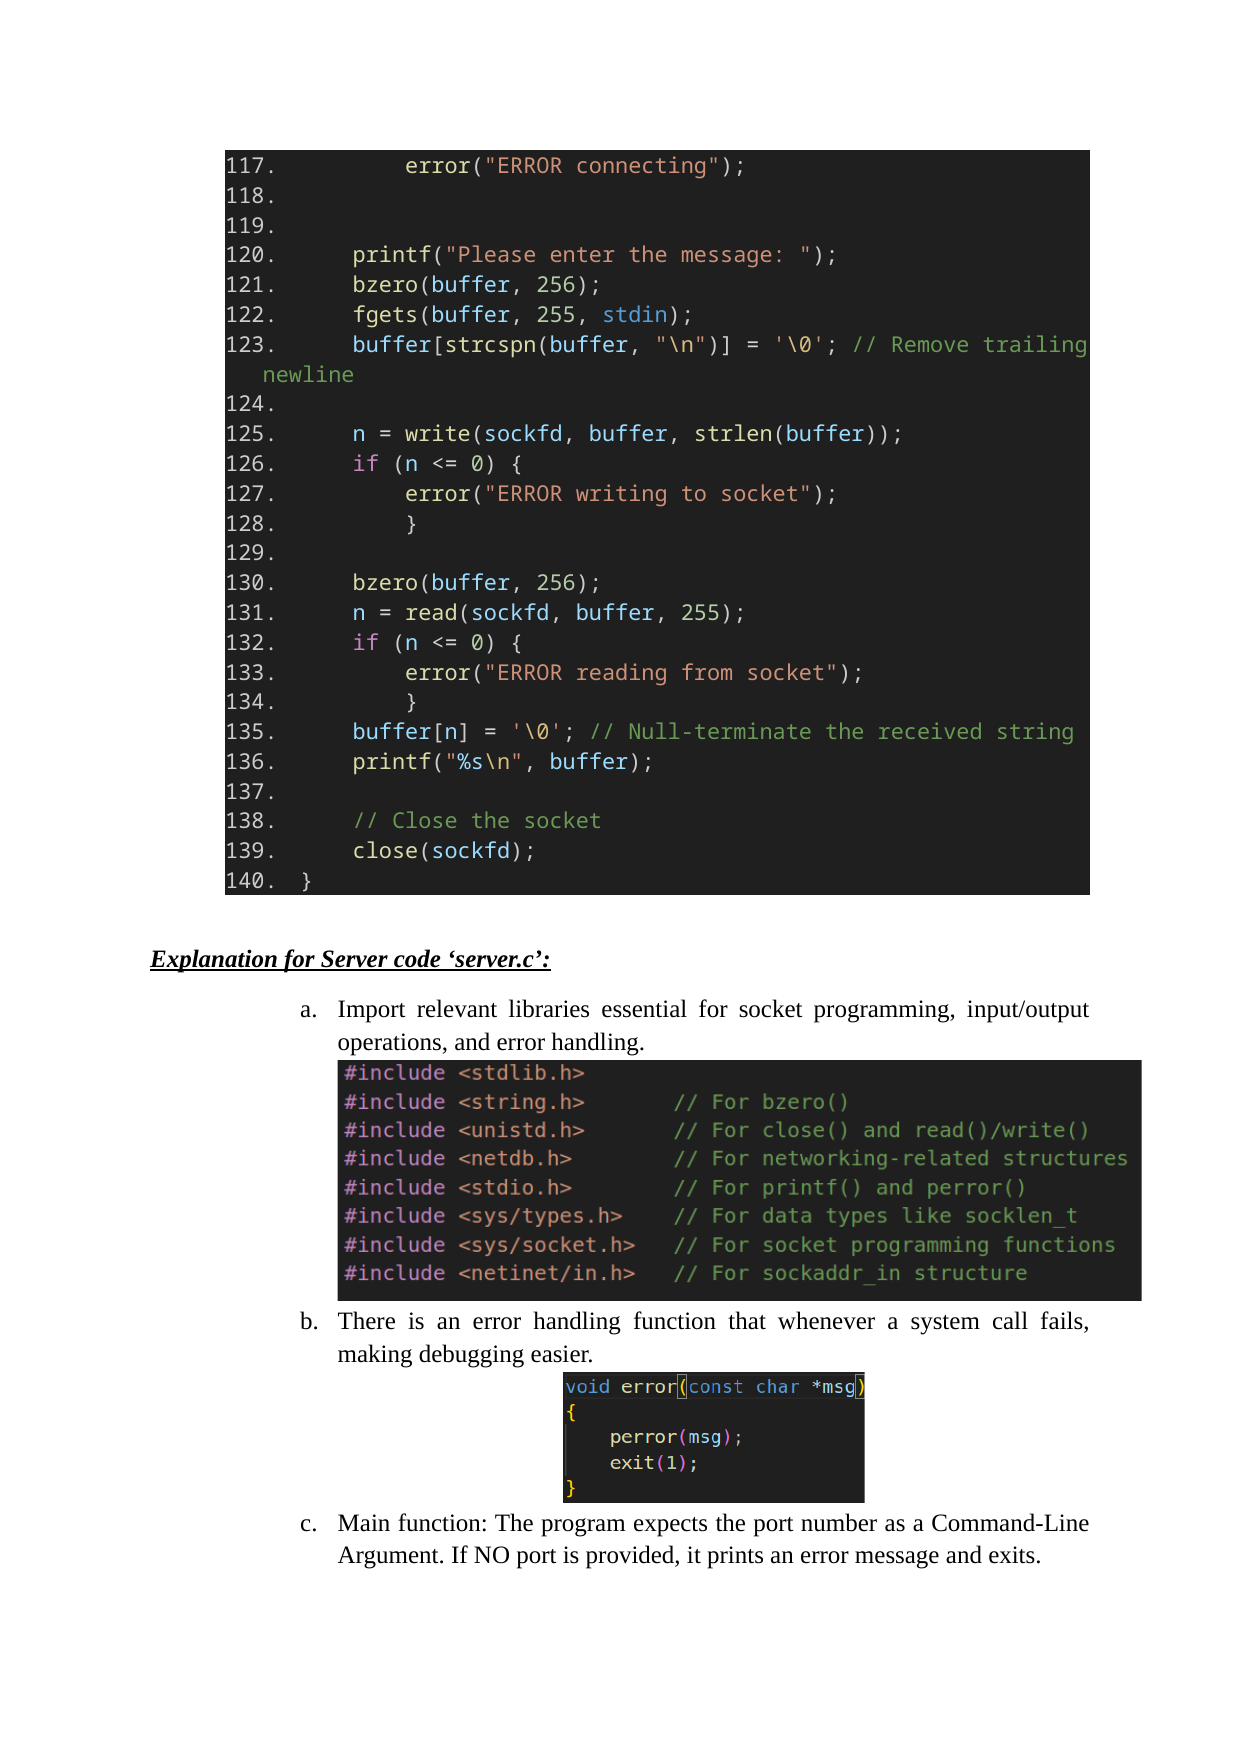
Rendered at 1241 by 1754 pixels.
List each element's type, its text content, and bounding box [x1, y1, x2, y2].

text Explanation for Server code ‘server.c’: [150, 944, 1090, 973]
list bzero(buffer, 256); [225, 567, 1090, 597]
list printf("Please enter the message: "); [225, 239, 1090, 269]
list buffer[strcspn(buffer, "\n")] = '\0'; // Remove trailing newline [225, 329, 1090, 388]
list } [225, 507, 1090, 537]
list fgets(buffer, 255, stdin); [225, 299, 1090, 329]
list if (n <= 0) { [225, 627, 1090, 656]
list } [225, 686, 1090, 716]
list // Close the socket [225, 805, 1090, 835]
list Import relevant libraries essential for socket programming, input/output operations, and error handling. [300, 994, 1090, 1056]
picture [337, 1060, 1142, 1301]
list close(sockfd); [225, 835, 1090, 865]
list if (n <= 0) { [225, 448, 1090, 478]
list bzero(buffer, 256); [225, 269, 1090, 299]
list error("ERROR writing to socket"); [225, 478, 1090, 507]
list error("ERROR reading from socket"); [225, 656, 1090, 686]
list n = read(sockfd, buffer, 255); [225, 597, 1090, 627]
list There is an error handling function that whenever a system call fails, making debugging easier. [300, 1306, 1090, 1368]
list Main function: The program expects the port number as a Command-Line Argument. If NO port is provided, it prints an error message and exits. [300, 1508, 1090, 1569]
list error("ERROR connecting"); [225, 150, 1090, 180]
list buffer[n] = '\0'; // Null-terminate the received string [225, 716, 1090, 746]
list n = write(sockfd, buffer, strlen(buffer)); [225, 418, 1090, 448]
list } [225, 865, 1090, 895]
list printf("%s\n", buffer); [225, 746, 1090, 776]
picture [563, 1372, 865, 1503]
